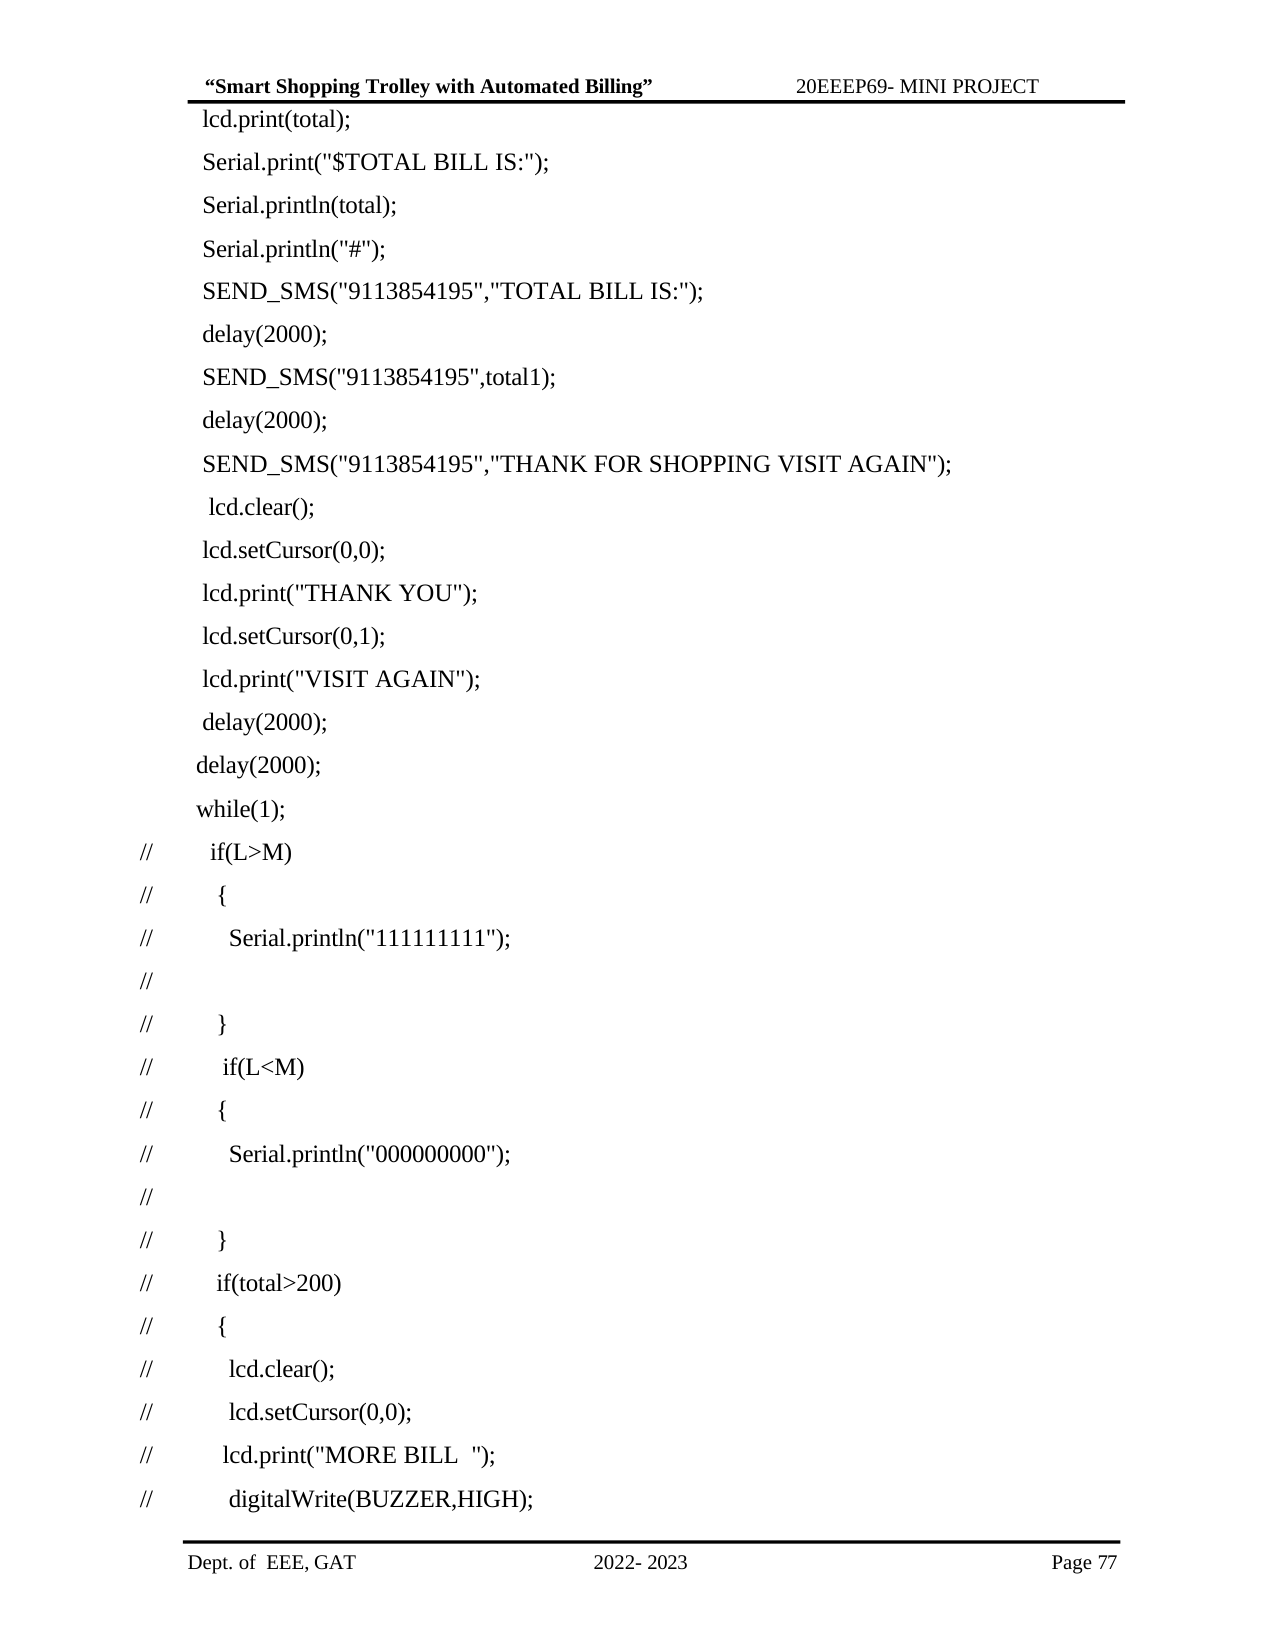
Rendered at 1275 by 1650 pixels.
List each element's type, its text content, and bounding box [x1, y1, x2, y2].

text // { [139, 1311, 1198, 1340]
text // lcd.setCursor(0,0); [139, 1397, 1198, 1426]
text // digitalWrite(BUZZER,HIGH); [139, 1484, 1198, 1512]
text // { [139, 1096, 1198, 1124]
text // lcd.clear(); [139, 1354, 1198, 1383]
text // } [139, 1009, 1198, 1038]
text // lcd.print("MORE BILL "); [139, 1440, 1198, 1469]
text delay(2000); [202, 406, 1198, 434]
text // [139, 966, 1198, 995]
text // if(L>M) [139, 837, 1198, 866]
text delay(2000); SEND_SMS("9113854195",total1); [202, 319, 625, 391]
text delay(2000); while(1); [196, 751, 327, 822]
text // Serial.println("000000000"); [139, 1139, 1198, 1167]
text // { [139, 880, 1198, 909]
text SEND_SMS("9113854195","TOTAL BILL IS:"); [202, 277, 1198, 305]
text lcd.print(total); Serial.print("$TOTAL BILL IS:"); Serial.println(total); Serial.println("#"); [202, 104, 572, 262]
text // [139, 1182, 1198, 1211]
text SEND_SMS("9113854195","THANK FOR SHOPPING VISIT AGAIN"); [202, 449, 1198, 477]
text // Serial.println("111111111"); [139, 923, 1198, 952]
text // if(L<M) [139, 1052, 1198, 1081]
text // } [139, 1225, 1198, 1254]
text lcd.clear(); lcd.setCursor(0,0); lcd.print("THANK YOU"); lcd.setCursor(0,1); lcd.print("VISIT AGAIN"); delay(2000); [202, 492, 481, 736]
text // if(total>200) [139, 1268, 1198, 1297]
